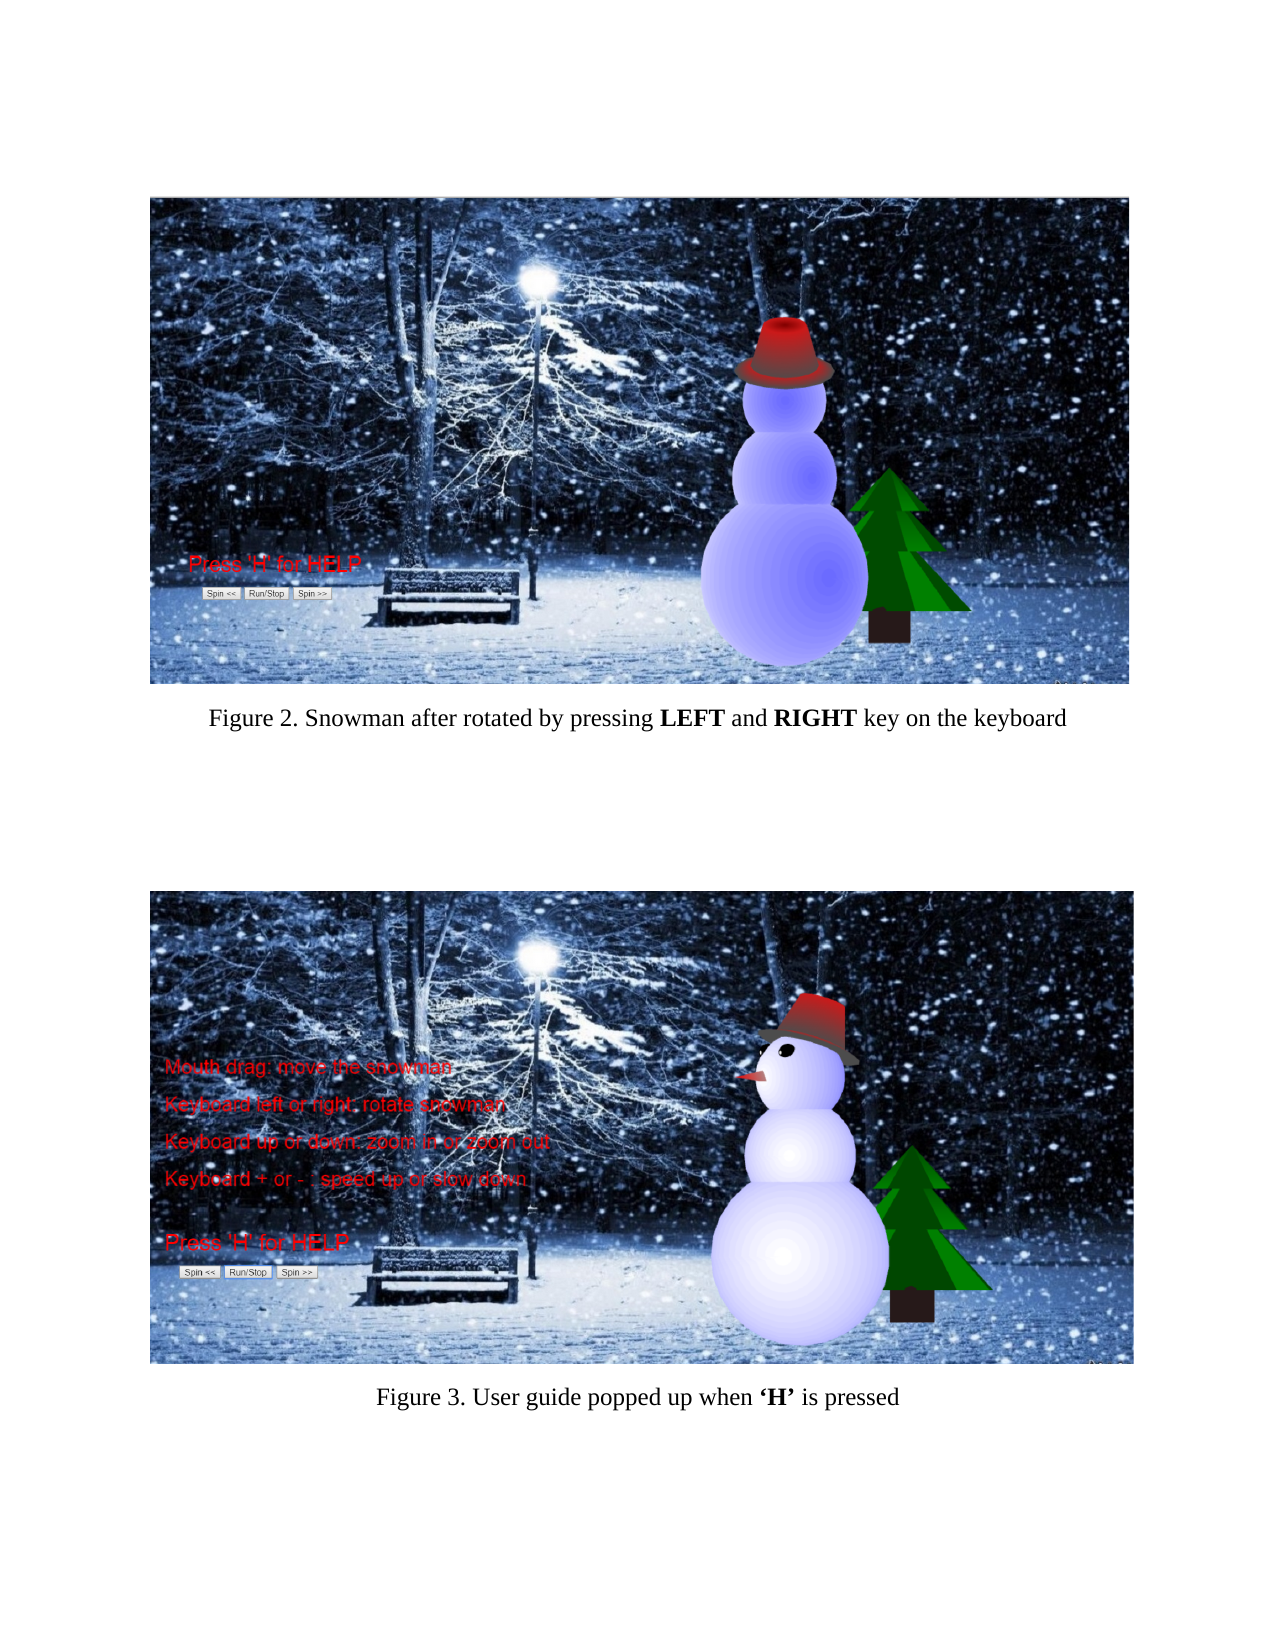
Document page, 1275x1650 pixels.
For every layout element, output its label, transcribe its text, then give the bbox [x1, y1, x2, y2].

picture [150, 891, 1134, 1364]
picture [150, 196, 1130, 684]
text Figure 2. Snowman after rotated by pressing LEFT and RIGHT key on the keyboard [150, 703, 1125, 731]
text Figure 3. User guide popped up when ‘H’ is pressed [150, 1382, 1125, 1411]
